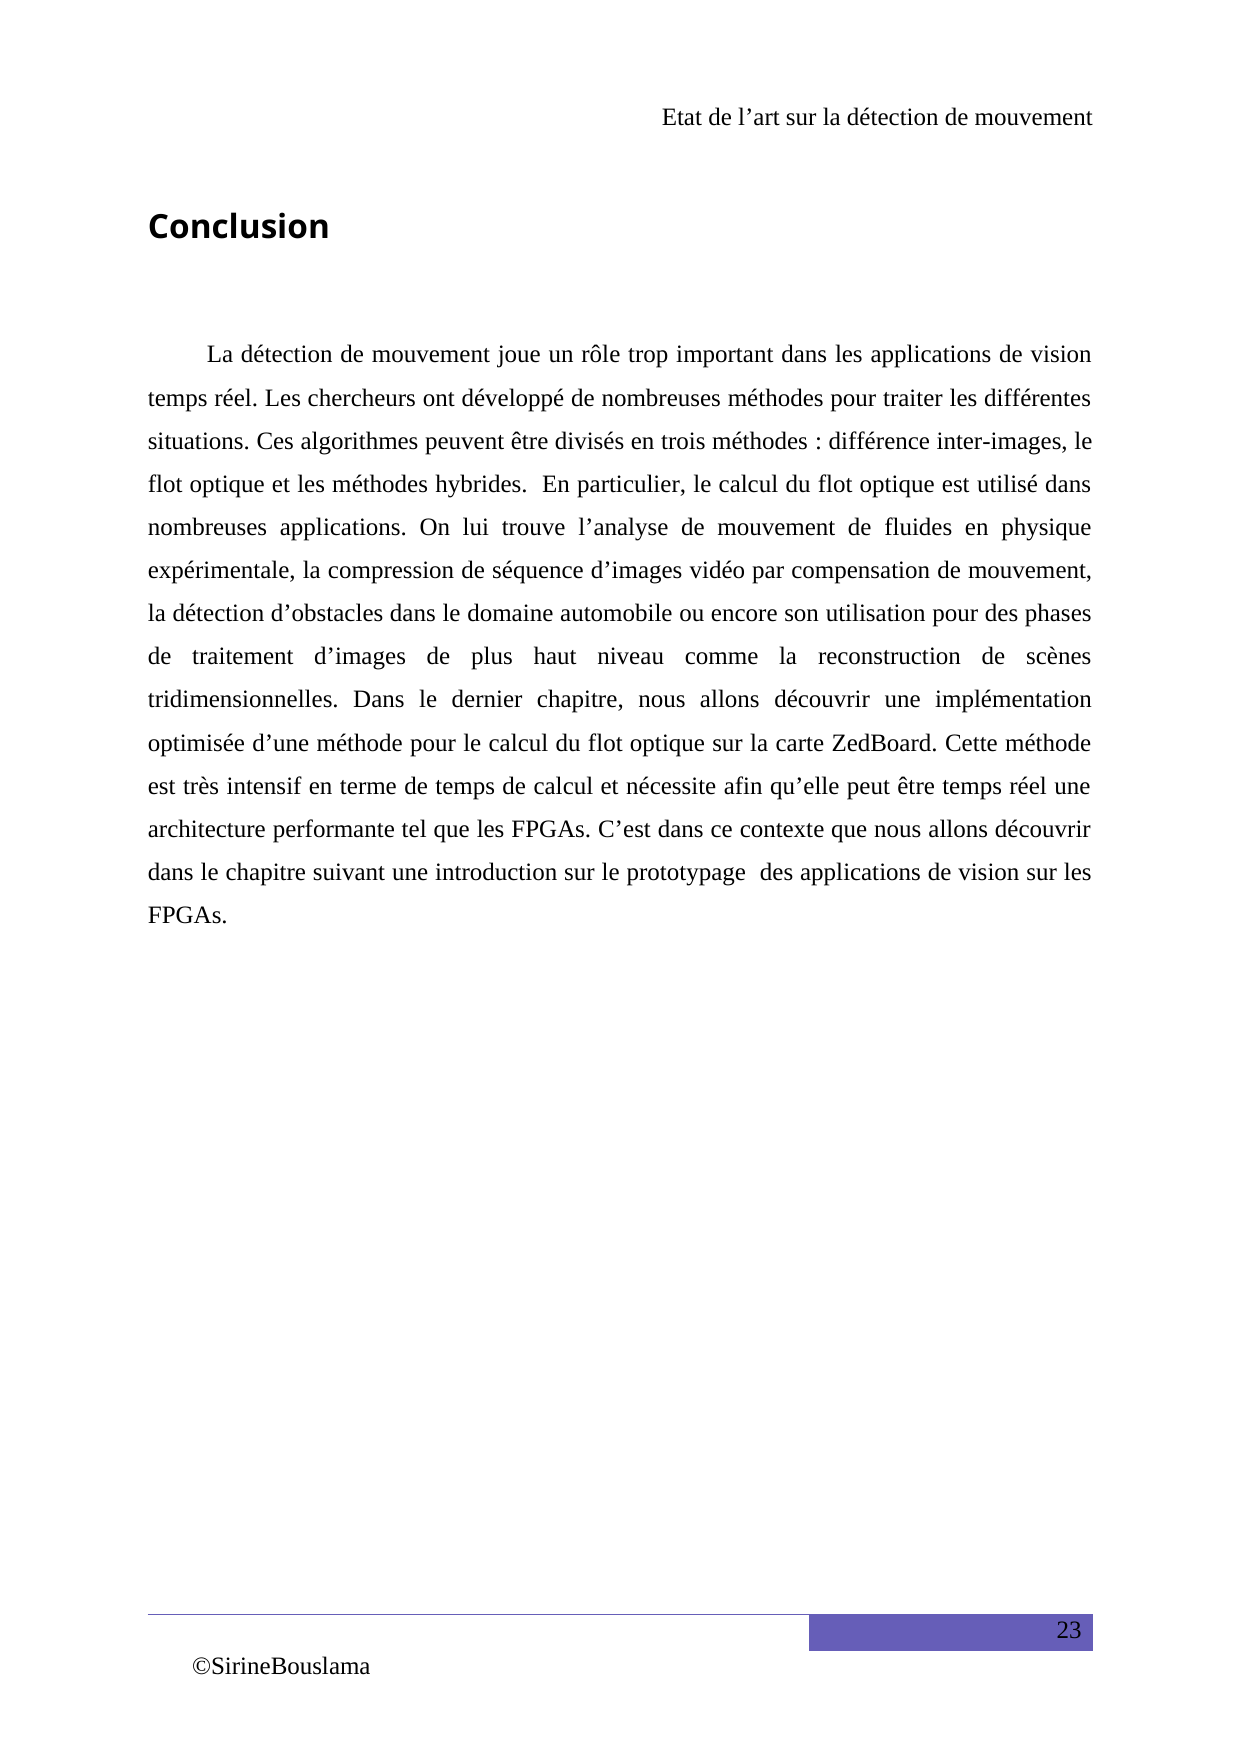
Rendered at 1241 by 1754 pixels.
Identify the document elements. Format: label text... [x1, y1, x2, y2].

text La détection de mouvement joue un rôle trop important dans les applications de vision temps réel. Les chercheurs ont développé de nombreuses méthodes pour traiter les différentes situations. Ces algorithmes peuvent être divisés en trois méthodes : différence inter-images, le flot optique et les méthodes hybrides. En particulier, le calcul du flot optique est utilisé dans nombreuses applications. On lui trouve l’analyse de mouvement de fluides en physique expérimentale, la compression de séquence d’images vidéo par compensation de mouvement, la détection d’obstacles dans le domaine automobile ou encore son utilisation pour des phases de traitement d’images de plus haut niveau comme la reconstruction de scènes tridimensionnelles. Dans le dernier chapitre, nous allons découvrir une implémentation optimisée d’une méthode pour le calcul du flot optique sur la carte ZedBoard. Cette méthode est très intensif en terme de temps de calcul et nécessite afin qu’elle peut être temps réel une architecture performante tel que les FPGAs. C’est dans ce contexte que nous allons découvrir dans le chapitre suivant une introduction sur le prototypage des applications de vision sur les FPGAs. [148, 339, 1093, 929]
subtitle Conclusion [148, 203, 1093, 249]
